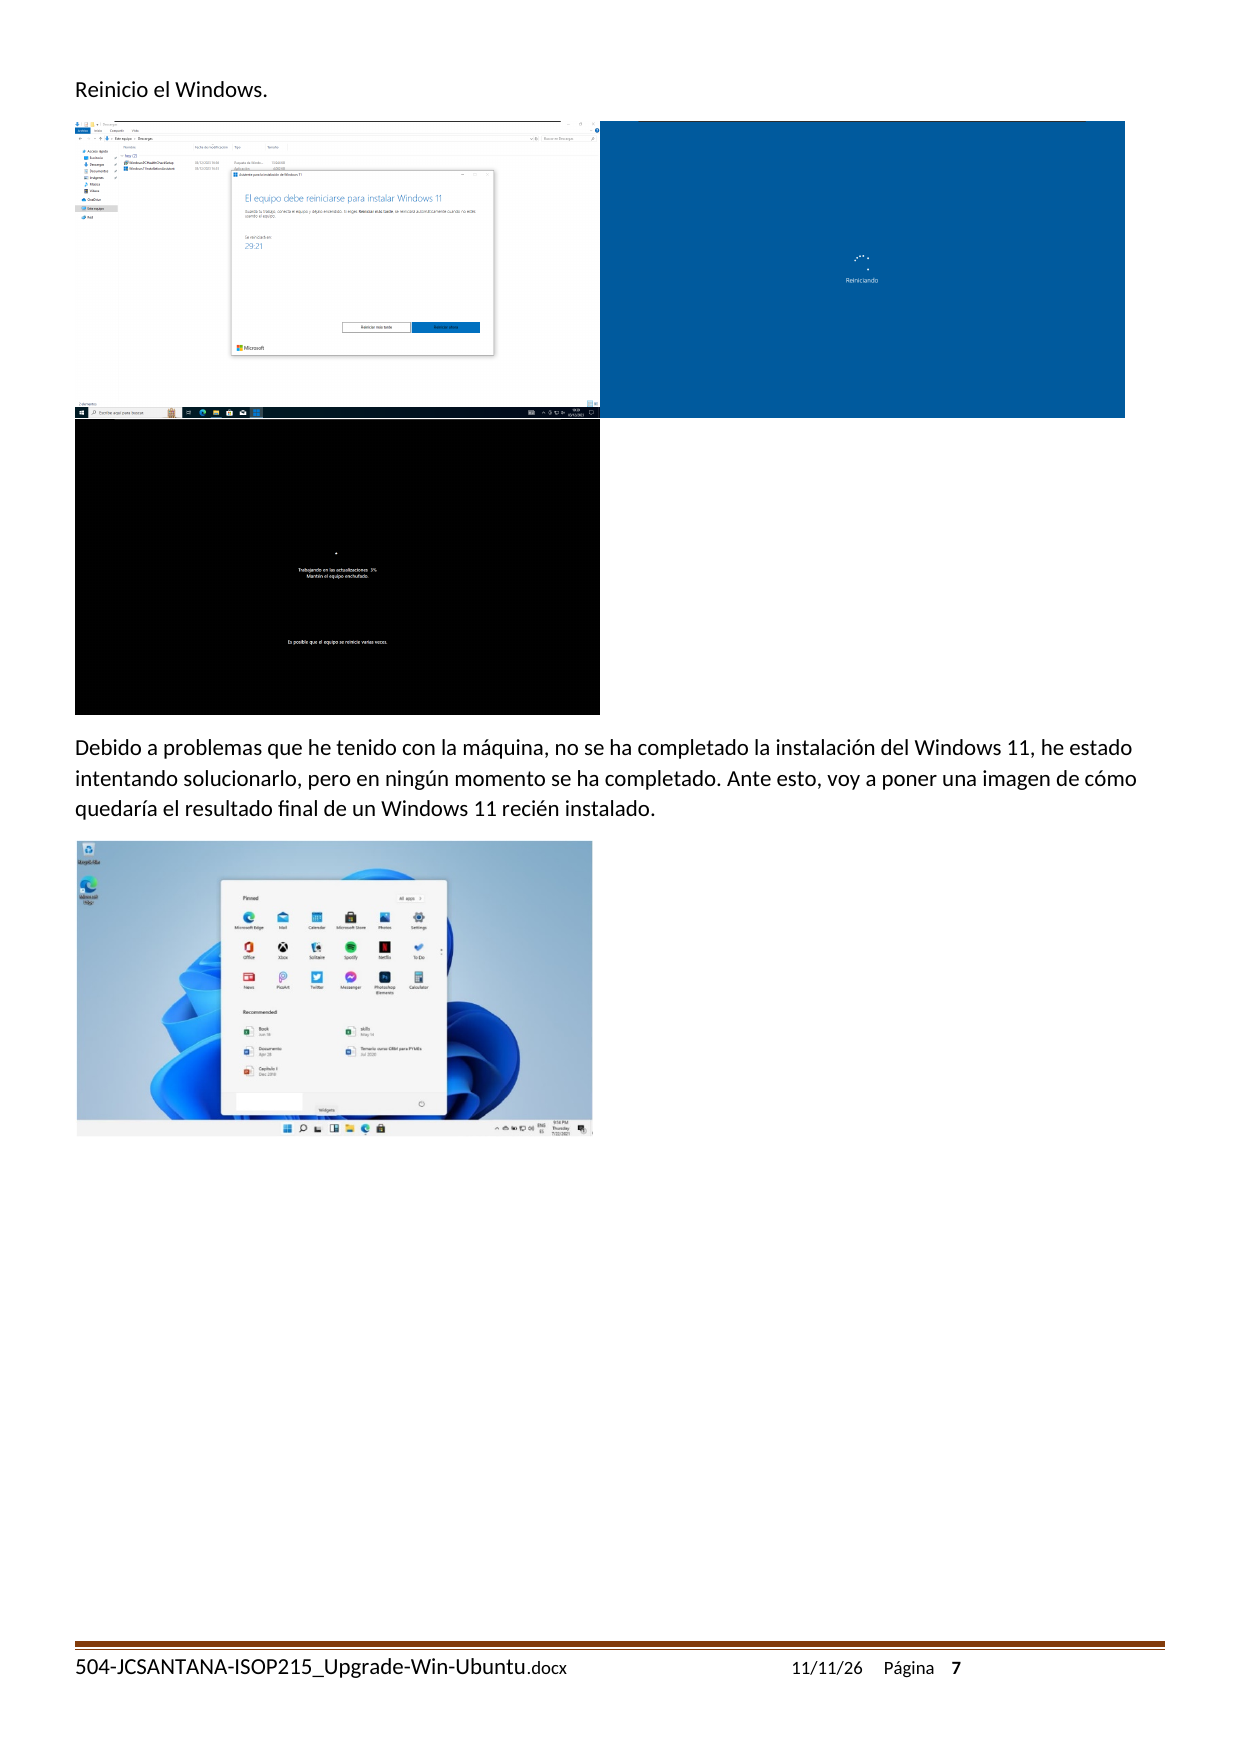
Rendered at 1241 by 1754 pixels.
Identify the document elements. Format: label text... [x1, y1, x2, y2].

picture [75, 840, 593, 1137]
text Debido a problemas que he tenido con la máquina, no se ha completado la instalación del Windows 11, he estado intentando solucionarlo, pero en ningún momento se ha completado. Ante esto, voy a poner una imagen de cómo quedaría el resultado final de un Windows 11 recién instalado. [75, 733, 1165, 822]
picture [75, 121, 1125, 418]
text Reinicio el Windows. [75, 75, 1165, 103]
picture [75, 419, 600, 715]
